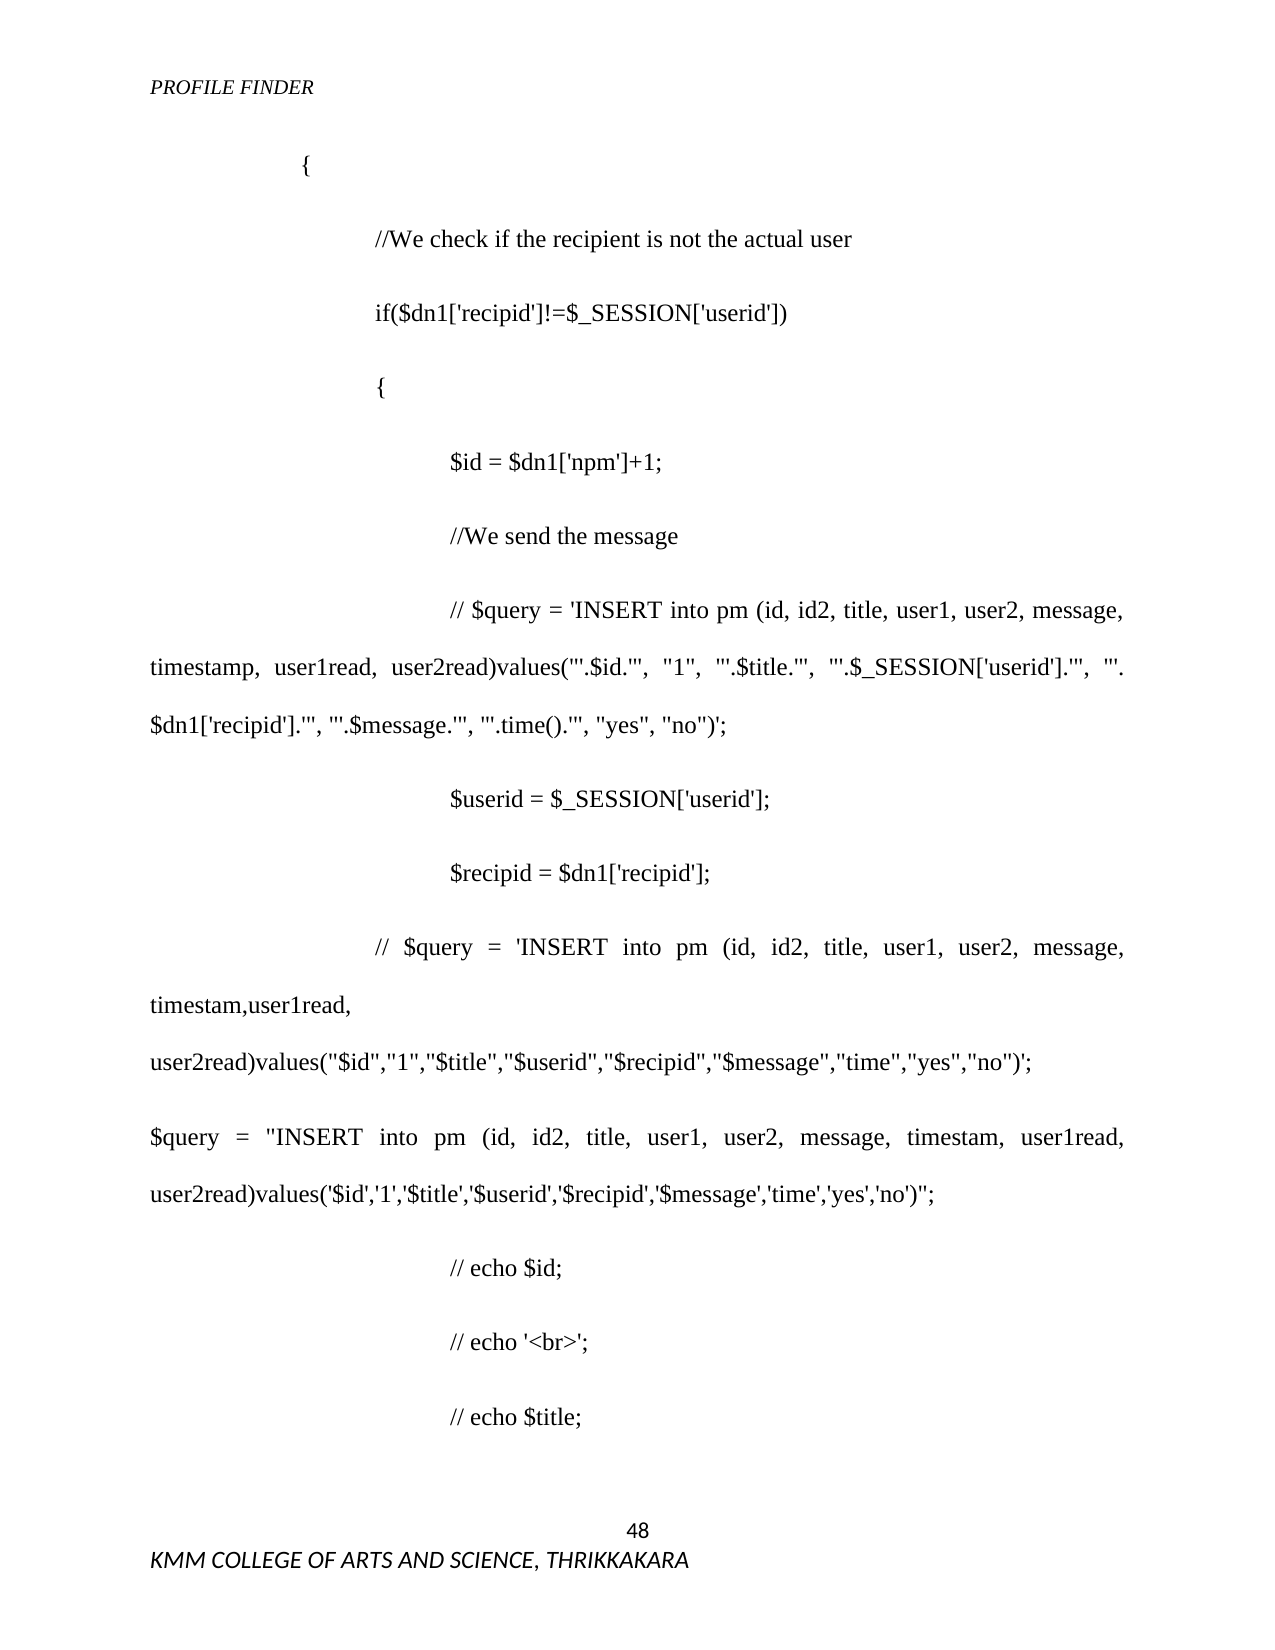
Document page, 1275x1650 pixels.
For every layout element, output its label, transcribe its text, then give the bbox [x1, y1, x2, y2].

text // echo $title; [150, 1402, 1125, 1430]
text //We send the message [150, 521, 1125, 549]
text // echo '<br>'; [150, 1327, 1125, 1356]
text { [150, 150, 1125, 179]
text // $query = 'INSERT into pm (id, id2, title, user1, user2, message, timestamp, user1read, user2read)values("'.$id.'", "1", "'.$title.'", "'.$_SESSION['userid'].'", "'.$dn1['recipid'].'", "'.$message.'", "'.time().'", "yes", "no")'; [150, 595, 1125, 739]
text if($dn1['recipid']!=$_SESSION['userid']) [150, 298, 1125, 327]
text $id = $dn1['npm']+1; [150, 447, 1125, 475]
text { [150, 372, 1125, 401]
text //We check if the recipient is not the actual user [150, 224, 1125, 253]
text $query = "INSERT into pm (id, id2, title, user1, user2, message, timestam, user1read, user2read)values('$id','1','$title','$userid','$recipid','$message','time','yes','no')"; [150, 1122, 1125, 1208]
text $recipid = $dn1['recipid']; [150, 858, 1125, 887]
text // echo $id; [150, 1253, 1125, 1282]
text // $query = 'INSERT into pm (id, id2, title, user1, user2, message, timestam,user1read, user2read)values("$id","1","$title","$userid","$recipid","$message","time","yes","no")'; [150, 932, 1125, 1076]
text $userid = $_SESSION['userid']; [150, 784, 1125, 813]
